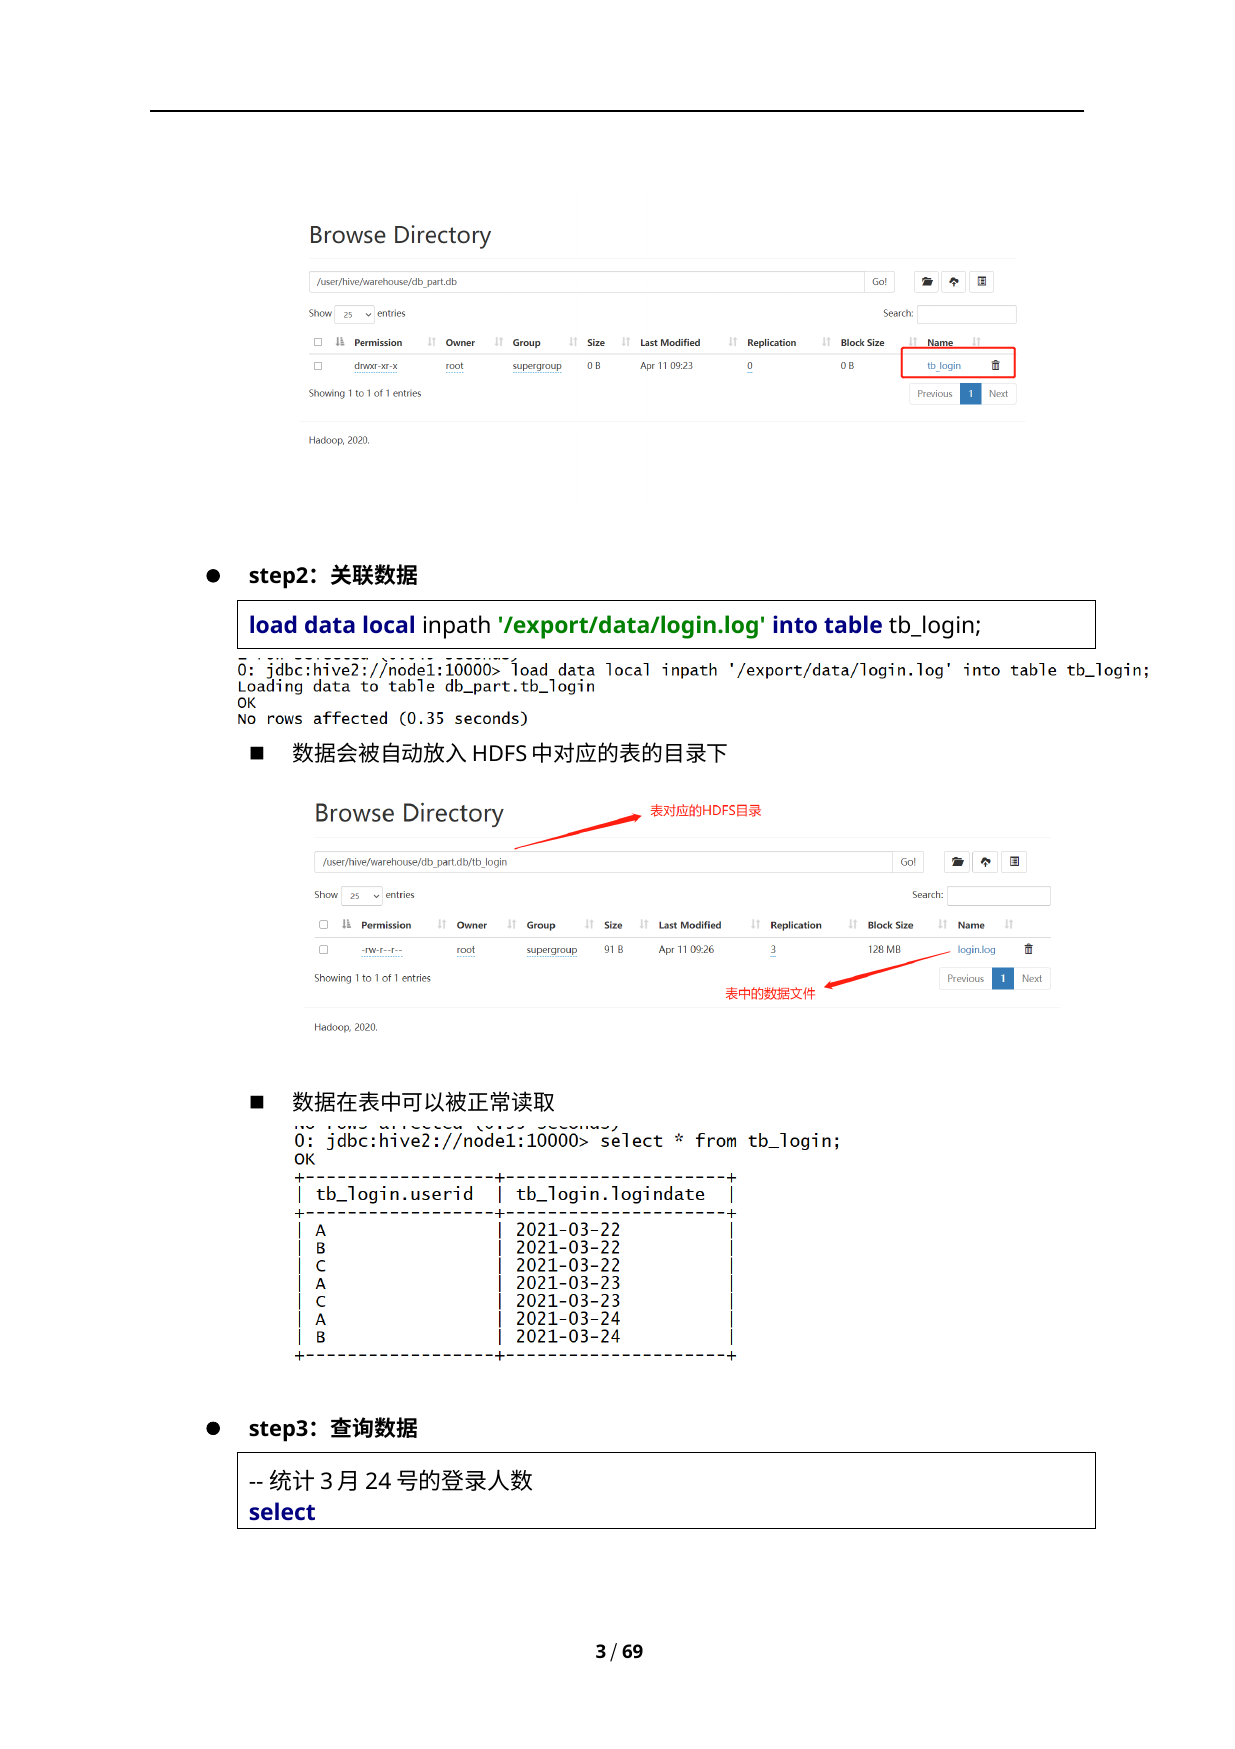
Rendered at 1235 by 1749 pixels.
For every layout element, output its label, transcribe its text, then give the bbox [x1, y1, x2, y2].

table_header load data local inpath '/export/data/login.log' into table tb_login; [238, 601, 1095, 648]
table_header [238, 1453, 1095, 1528]
list 数据在表中可以被正常读取 [248, 1085, 1084, 1116]
list step2：关联数据 [205, 558, 1084, 590]
picture [237, 658, 1172, 726]
list 数据会被自动放入HDFS中对应的表的目录下 [248, 736, 1084, 767]
picture [292, 777, 1096, 1076]
picture [292, 1126, 1046, 1362]
list step3：查询数据 [205, 1411, 1084, 1443]
picture [292, 191, 1074, 509]
